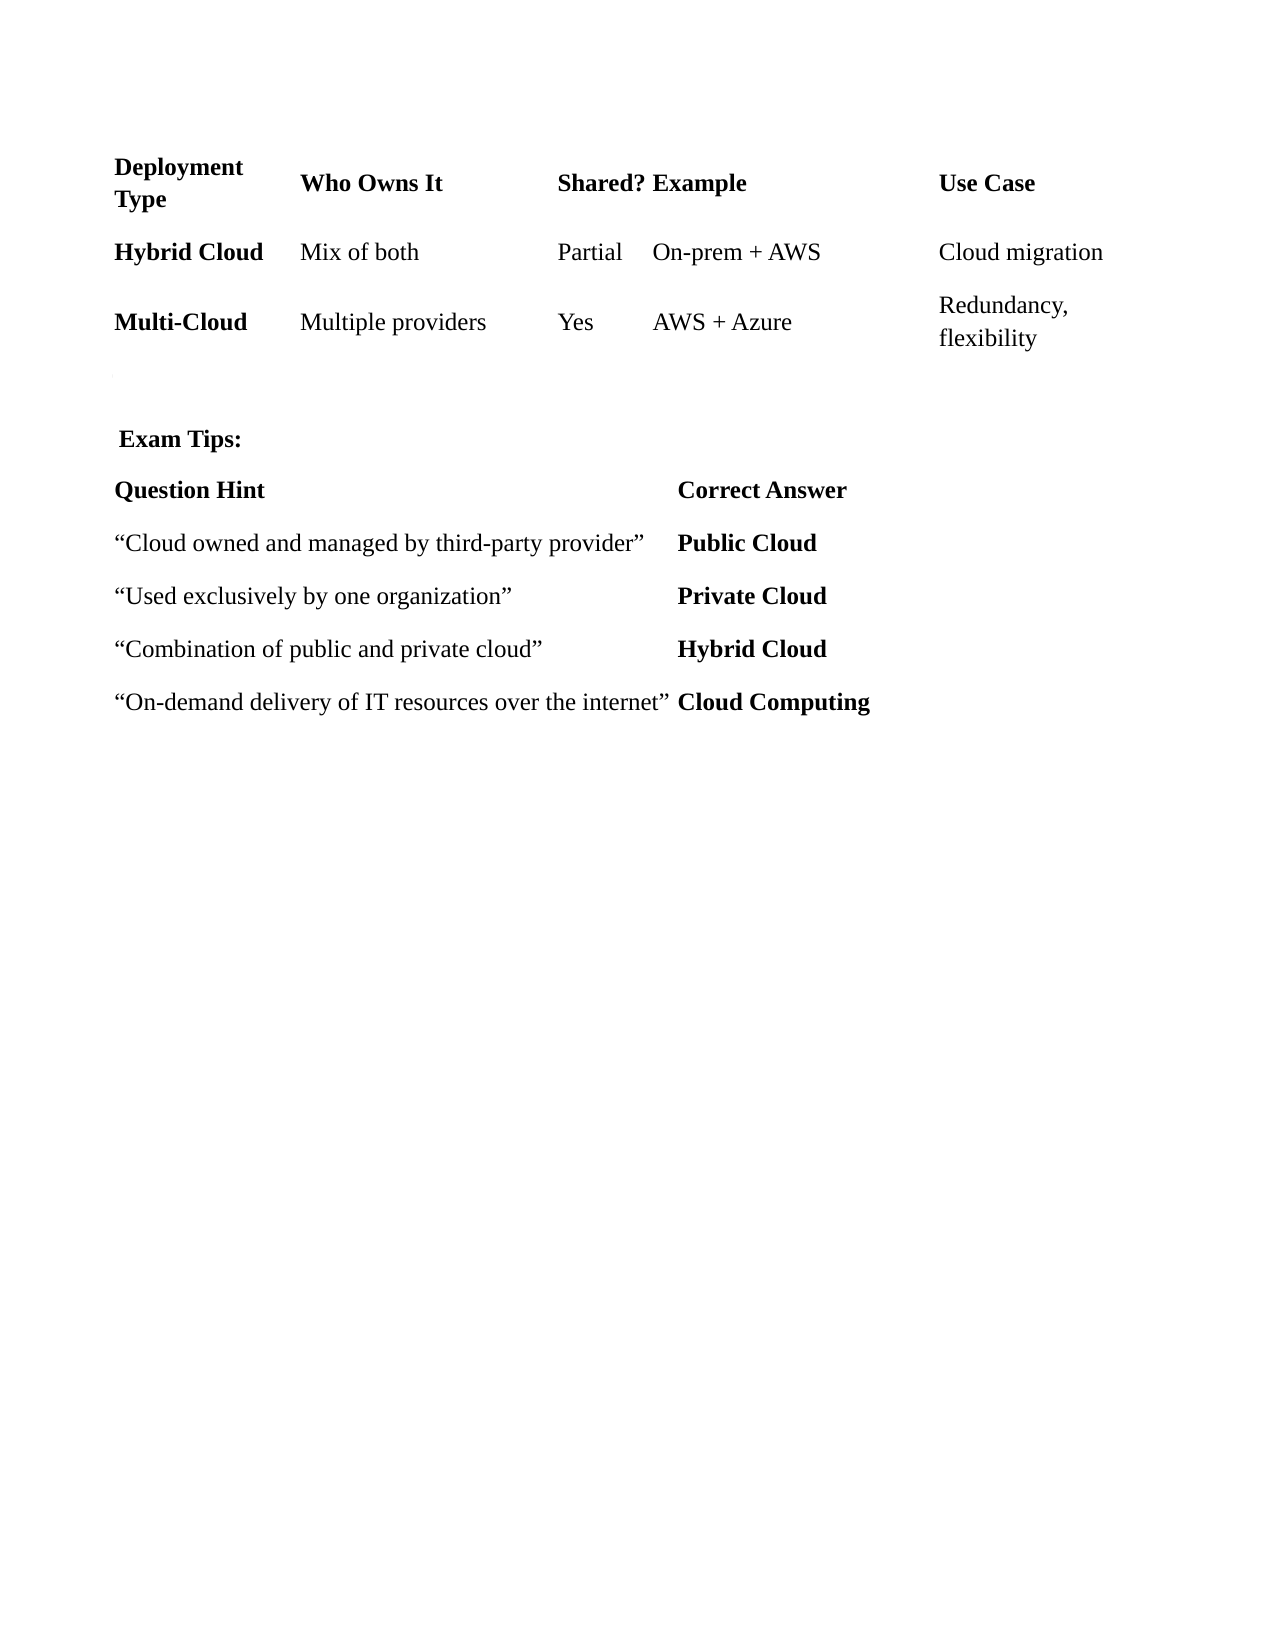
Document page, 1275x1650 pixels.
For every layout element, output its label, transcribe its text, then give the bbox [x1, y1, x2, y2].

table_header Who Owns It [298, 150, 556, 236]
text Exam Tips: [112, 424, 1162, 453]
table_cell Multi-Cloud [113, 289, 298, 374]
table_cell Redundancy, flexibility [937, 289, 1162, 374]
table_cell Public Cloud [676, 527, 876, 579]
table_cell Yes [556, 289, 651, 374]
table_cell AWS + Azure [651, 289, 937, 374]
table_cell Mix of both [298, 236, 556, 289]
table_cell “On-demand delivery of IT resources over the internet” [113, 685, 676, 738]
table_header Question Hint [113, 474, 676, 527]
table_header Example [651, 150, 937, 236]
table_cell Partial [556, 236, 651, 289]
table_cell Multiple providers [298, 289, 556, 374]
table_header Deployment Type [113, 150, 298, 236]
table_cell Cloud Computing [676, 685, 876, 738]
table_cell On-prem + AWS [651, 236, 937, 289]
table_cell Cloud migration [937, 236, 1162, 289]
table_cell “Used exclusively by one organization” [113, 580, 676, 632]
table_cell Hybrid Cloud [676, 632, 876, 685]
table_header Use Case [937, 150, 1162, 236]
table_cell Private Cloud [676, 580, 876, 632]
table_cell “Cloud owned and managed by third-party provider” [113, 527, 676, 579]
table_header Shared? [556, 150, 651, 236]
table_cell Hybrid Cloud [113, 236, 298, 289]
table_header Correct Answer [676, 474, 876, 527]
table_cell “Combination of public and private cloud” [113, 632, 676, 685]
